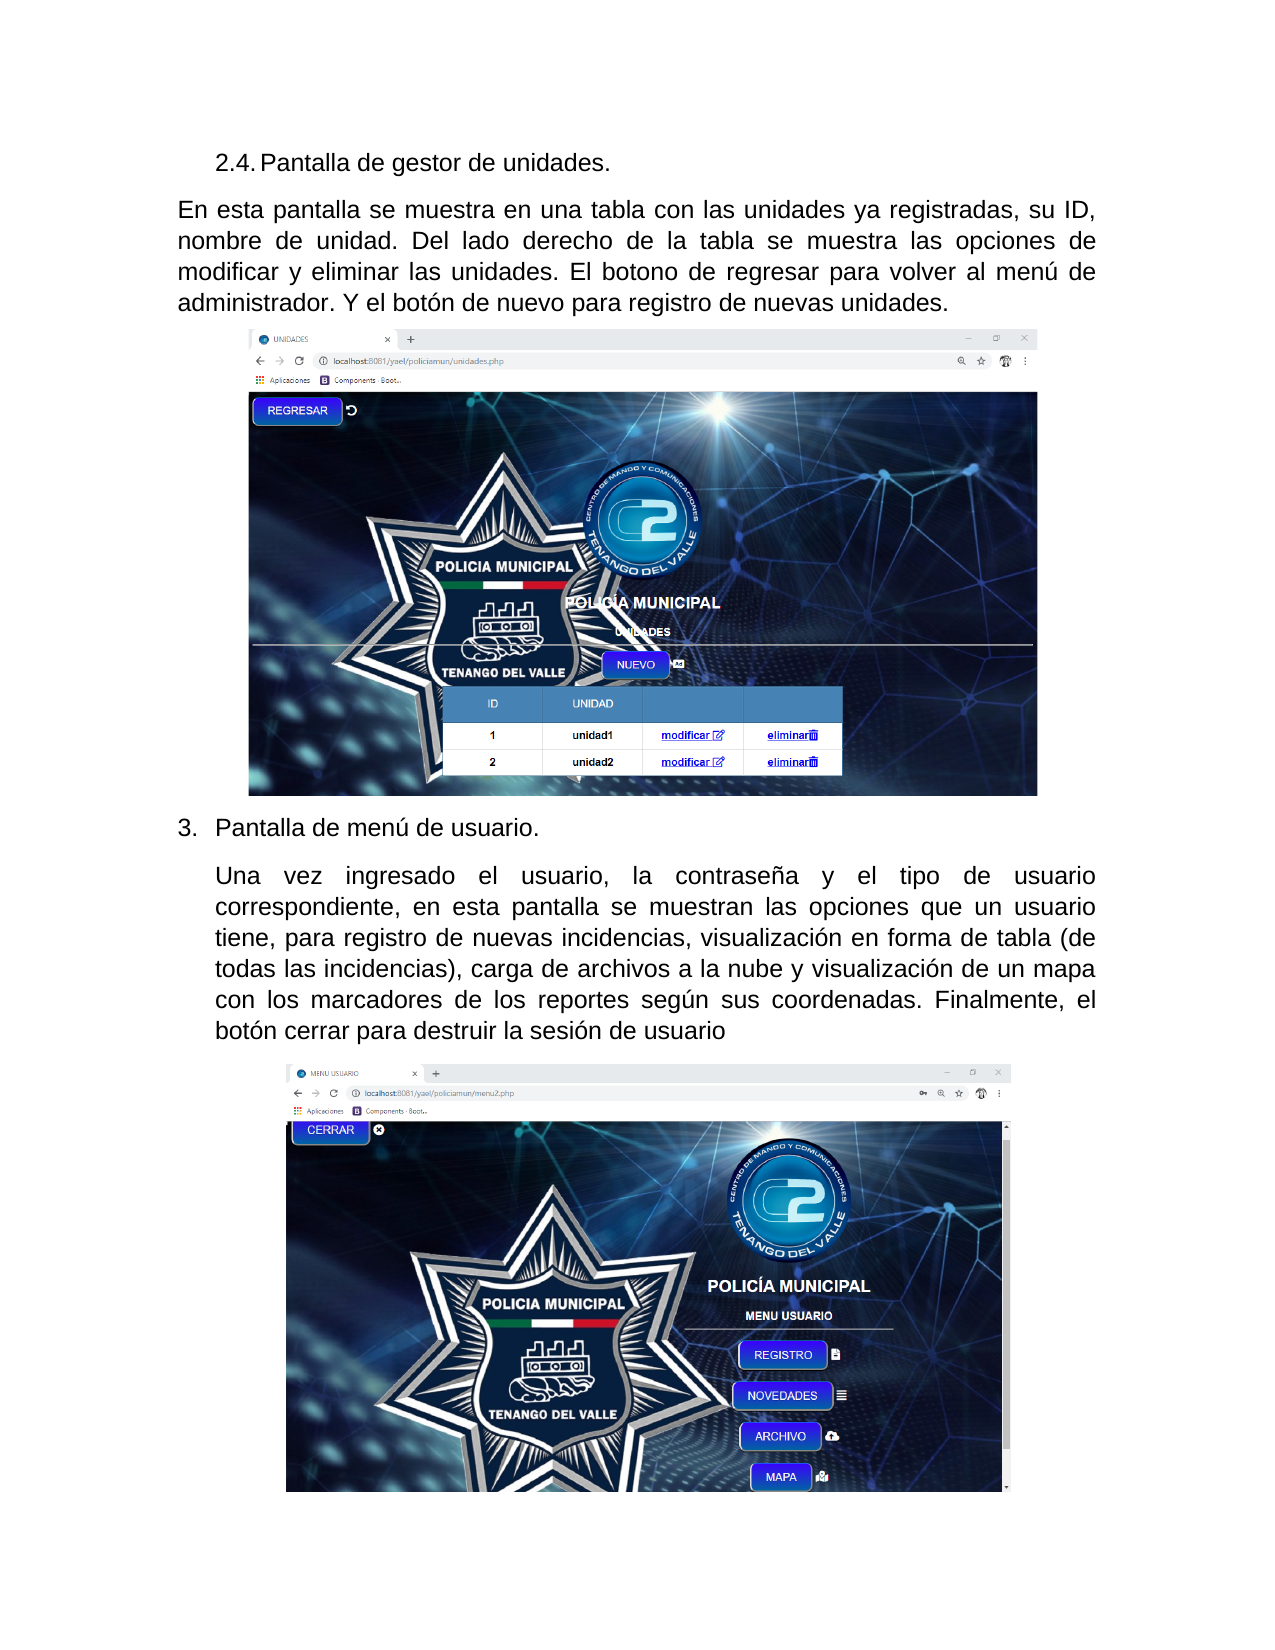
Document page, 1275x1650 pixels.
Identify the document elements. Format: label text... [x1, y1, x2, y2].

picture [286, 1064, 1011, 1492]
text En esta pantalla se muestra en una tabla con las unidades ya registradas, su ID, nombre de unidad. Del lado derecho de la tabla se muestra las opciones de modificar y eliminar las unidades. El botono de regresar para volver al menú de administrador. Y el botón de nuevo para registro de nuevas unidades. [177, 195, 1098, 317]
text Una vez ingresado el usuario, la contraseña y el tipo de usuario correspondiente, en esta pantalla se muestran las opciones que un usuario tiene, para registro de nuevas incidencias, visualización en forma de tabla (de todas las incidencias), carga de archivos a la nube y visualización de un mapa con los marcadores de los reportes según sus coordenadas. Finalmente, el botón cerrar para destruir la sesión de usuario [215, 861, 1098, 1045]
picture [248, 329, 1038, 796]
list Pantalla de gestor de unidades. [215, 148, 1098, 176]
list Pantalla de menú de usuario. [177, 813, 1098, 842]
